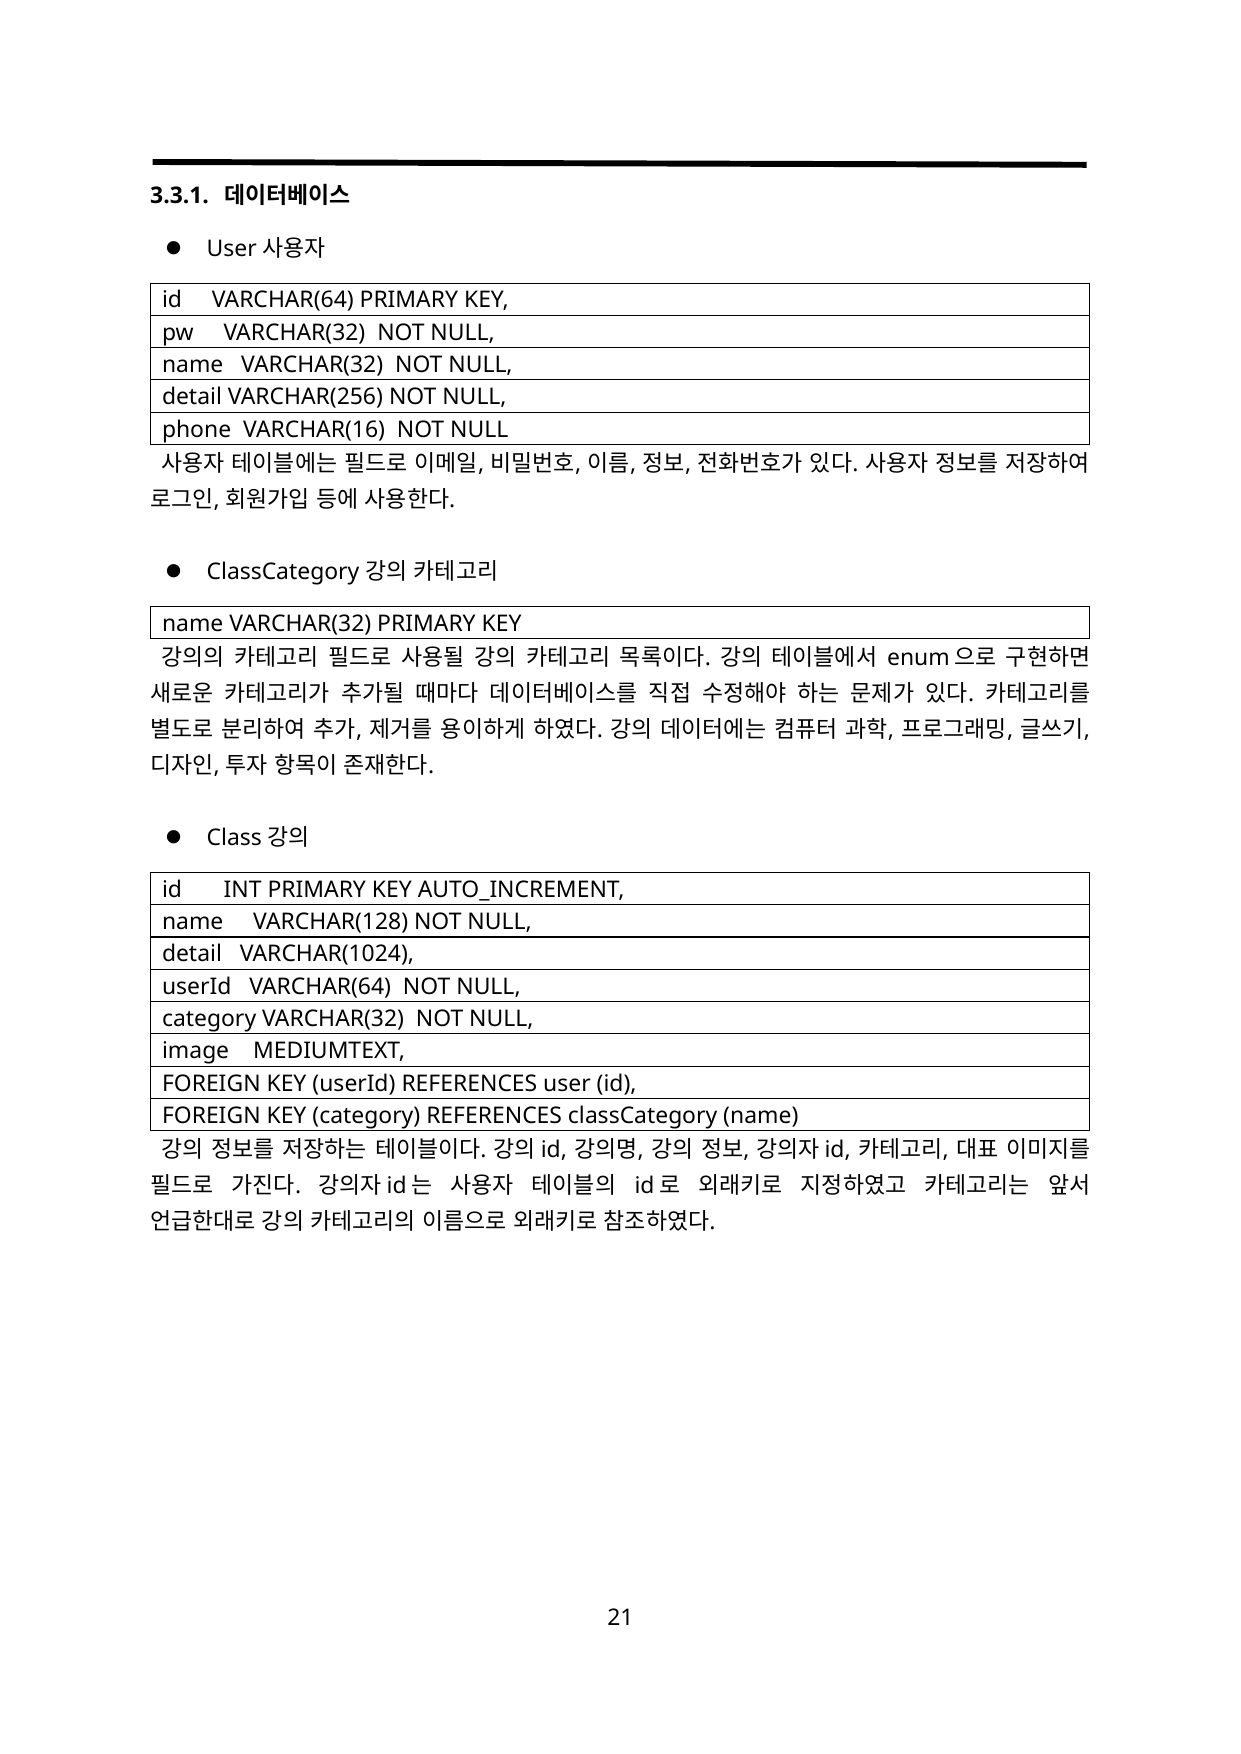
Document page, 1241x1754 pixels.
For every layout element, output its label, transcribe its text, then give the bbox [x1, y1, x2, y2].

table_cell pw VARCHAR(32) NOT NULL, [151, 316, 1089, 347]
table_cell phone VARCHAR(16) NOT NULL [151, 413, 1089, 444]
table_cell FOREIGN KEY (category) REFERENCES classCategory (name) [151, 1099, 1089, 1130]
table_header name VARCHAR(32) PRIMARY KEY [151, 607, 1089, 638]
subtitle 데이터베이스 [150, 177, 1090, 211]
table_cell image MEDIUMTEXT, [151, 1034, 1089, 1066]
table_header id INT PRIMARY KEY AUTO_INCREMENT, [151, 873, 1089, 904]
table_cell detail VARCHAR(256) NOT NULL, [151, 380, 1089, 412]
table_header id VARCHAR(64) PRIMARY KEY, [151, 284, 1089, 315]
text 강의 정보를 저장하는 테이블이다. 강의id, 강의명, 강의 정보, 강의자id, 카테고리, 대표 이미지를 필드로 가진다. 강의자id는 사용자 테이블의 id로 외래키로 지정하였고 카테고리는 앞서 언급한대로 강의 카테고리의 이름으로 외래키로 참조하였다. [150, 1131, 1090, 1236]
list ClassCategory 강의 카테고리 [165, 553, 1090, 586]
list User 사용자 [165, 230, 1090, 263]
table_cell FOREIGN KEY (userId) REFERENCES user (id), [151, 1067, 1089, 1098]
table_cell name VARCHAR(32) NOT NULL, [151, 348, 1089, 379]
table_cell name VARCHAR(128) NOT NULL, [151, 905, 1089, 936]
table_cell category VARCHAR(32) NOT NULL, [151, 1002, 1089, 1033]
table_cell userId VARCHAR(64) NOT NULL, [151, 970, 1089, 1001]
text 사용자 테이블에는 필드로 이메일, 비밀번호, 이름, 정보, 전화번호가 있다. 사용자 정보를 저장하여 로그인, 회원가입 등에 사용한다. [150, 445, 1090, 514]
table_cell detail VARCHAR(1024), [151, 938, 1089, 969]
list Class 강의 [165, 819, 1090, 852]
text 강의의 카테고리 필드로 사용될 강의 카테고리 목록이다. 강의 테이블에서 enum으로 구현하면 새로운 카테고리가 추가될 때마다 데이터베이스를 직접 수정해야 하는 문제가 있다. 카테고리를 별도로 분리하여 추가, 제거를 용이하게 하였다. 강의 데이터에는 컴퓨터 과학, 프로그래밍, 글쓰기, 디자인, 투자 항목이 존재한다. [150, 639, 1090, 780]
